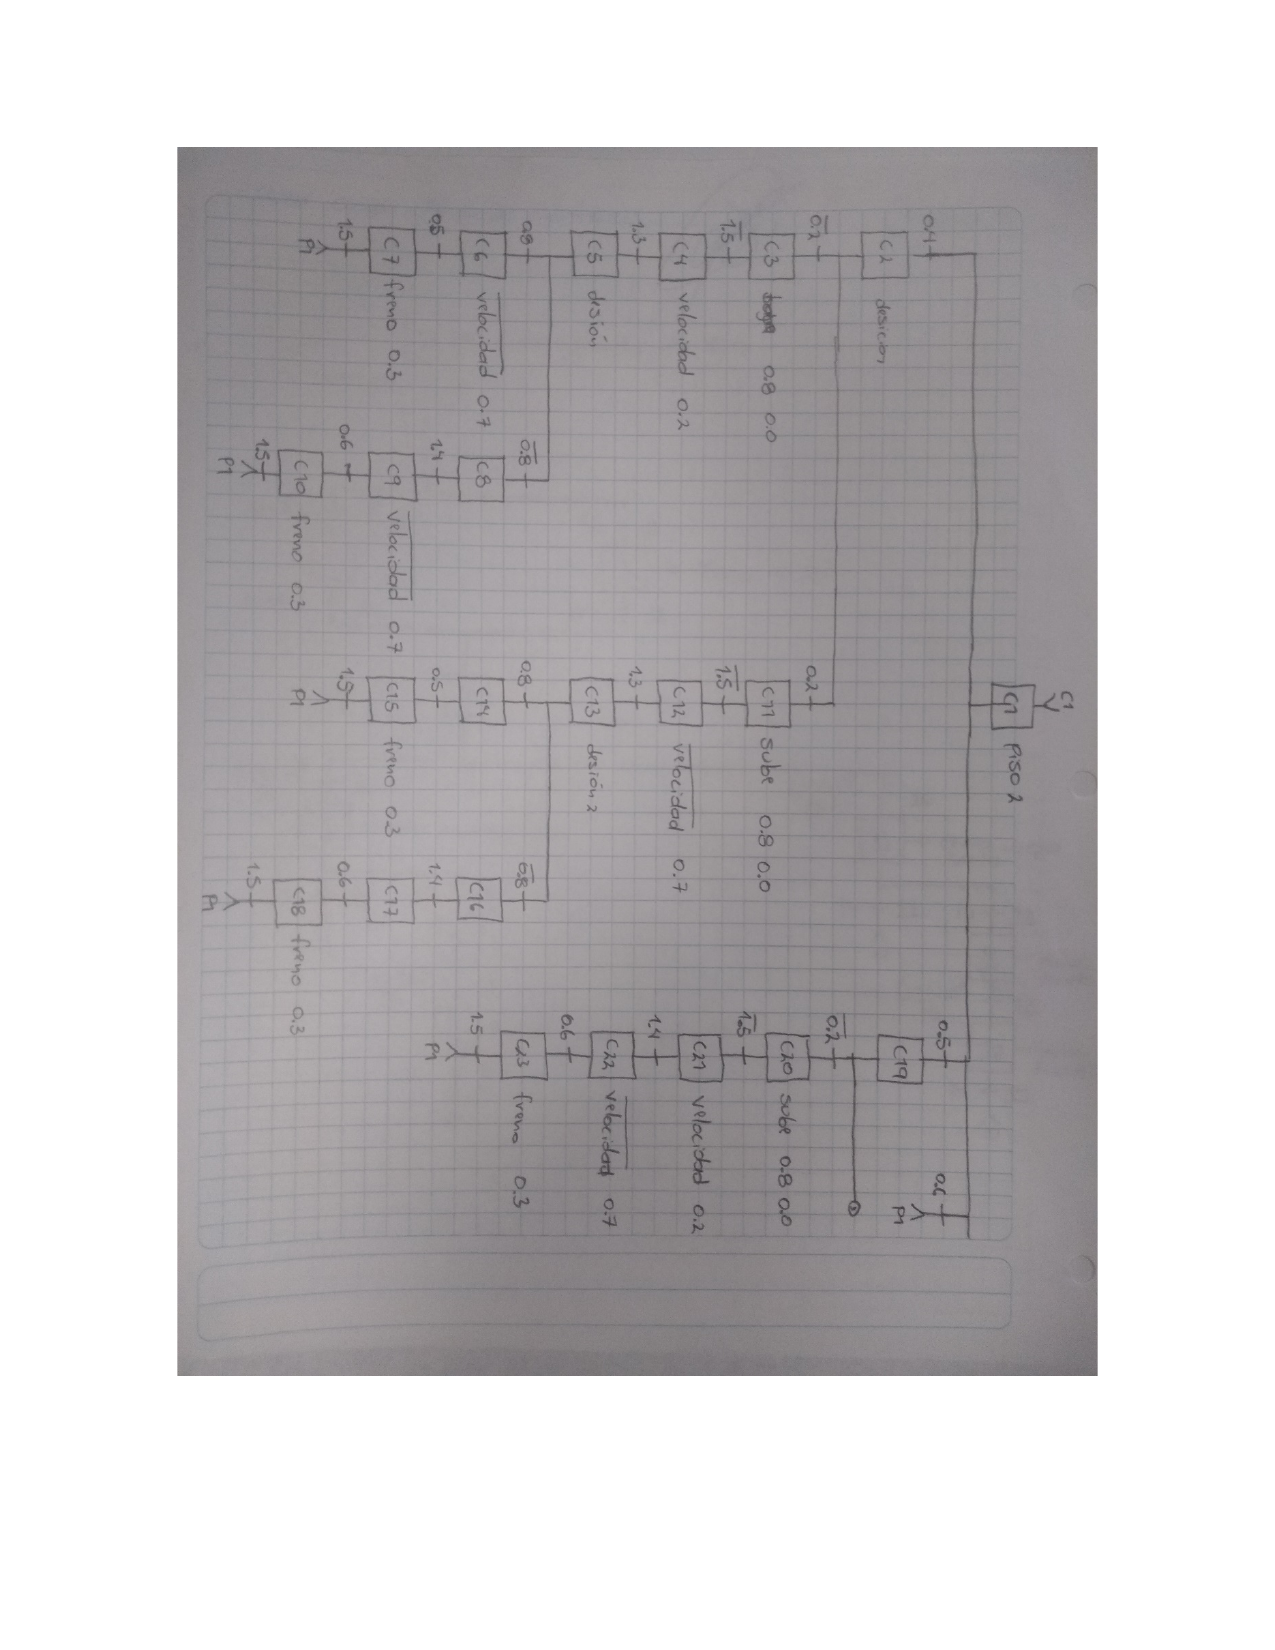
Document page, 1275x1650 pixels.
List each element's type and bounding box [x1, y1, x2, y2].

picture [177, 147, 1098, 1376]
